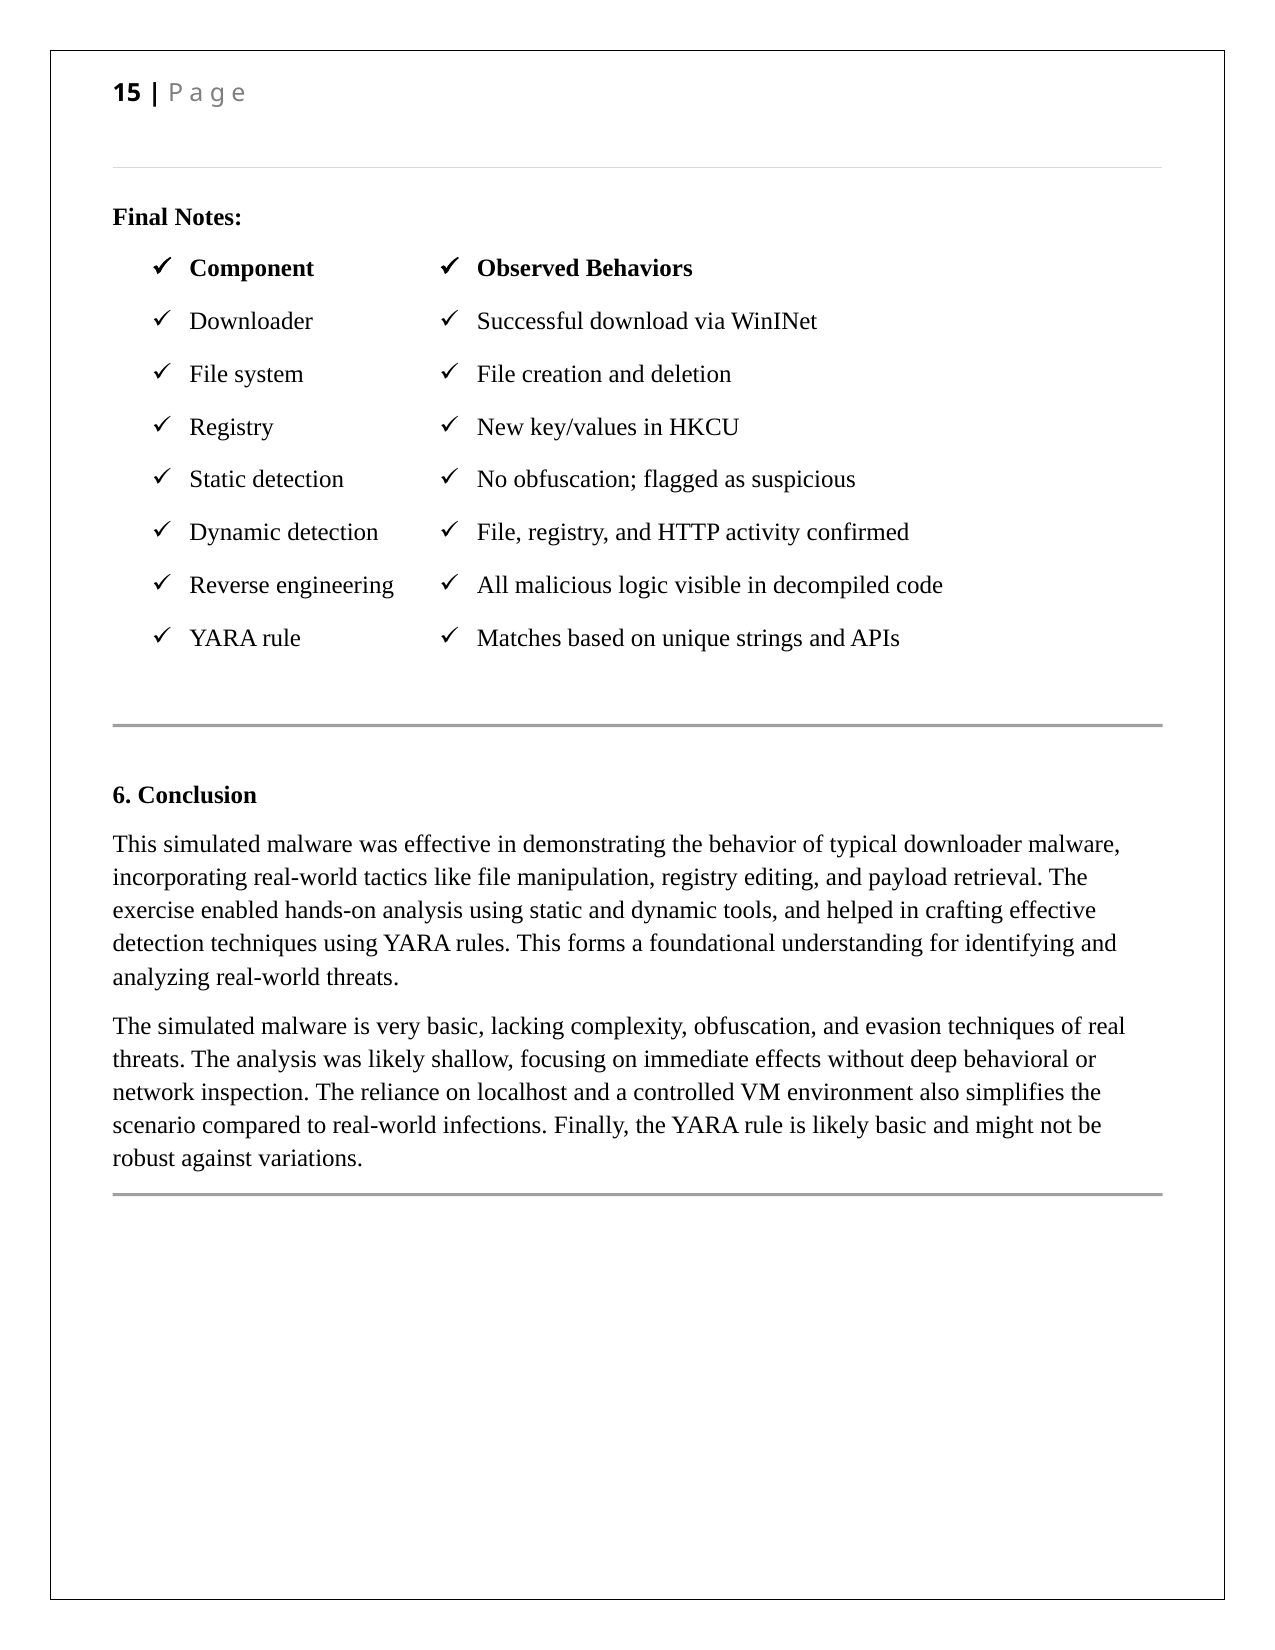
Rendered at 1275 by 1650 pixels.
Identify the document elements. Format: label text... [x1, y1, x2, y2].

table_cell Matches based on unique strings and APIs [400, 621, 949, 674]
table_cell File, registry, and HTTP activity confirmed [400, 516, 949, 569]
table_cell YARA rule [113, 621, 400, 674]
table_cell Successful download via WinINet [400, 305, 949, 357]
table_header Observed Behaviors [400, 252, 949, 304]
text 6. Conclusion [112, 780, 1162, 808]
table_header Component [113, 252, 400, 304]
table_cell All malicious logic visible in decompiled code [400, 569, 949, 621]
table_cell Registry [113, 410, 400, 463]
table_cell Static detection [113, 463, 400, 516]
table_cell File system [113, 358, 400, 410]
table_cell New key/values in HKCU [400, 410, 949, 463]
text Final Notes: [112, 202, 1162, 231]
table_cell File creation and deletion [400, 358, 949, 410]
text This simulated malware was effective in demonstrating the behavior of typical downloader malware, incorporating real-world tactics like file manipulation, registry editing, and payload retrieval. The exercise enabled hands-on analysis using static and dynamic tools, and helped in crafting effective detection techniques using YARA rules. This forms a foundational understanding for identifying and analyzing real-world threats. [112, 829, 1162, 990]
text The simulated malware is very basic, lacking complexity, obfuscation, and evasion techniques of real threats. The analysis was likely shallow, focusing on immediate effects without deep behavioral or network inspection. The reliance on localhost and a controlled VM environment also simplifies the scenario compared to real-world infections. Finally, the YARA rule is likely basic and might not be robust against variations. [112, 1011, 1162, 1172]
table_cell Reverse engineering [113, 569, 400, 621]
table_cell Dynamic detection [113, 516, 400, 569]
table_cell No obfuscation; flagged as suspicious [400, 463, 949, 516]
table_cell Downloader [113, 305, 400, 357]
